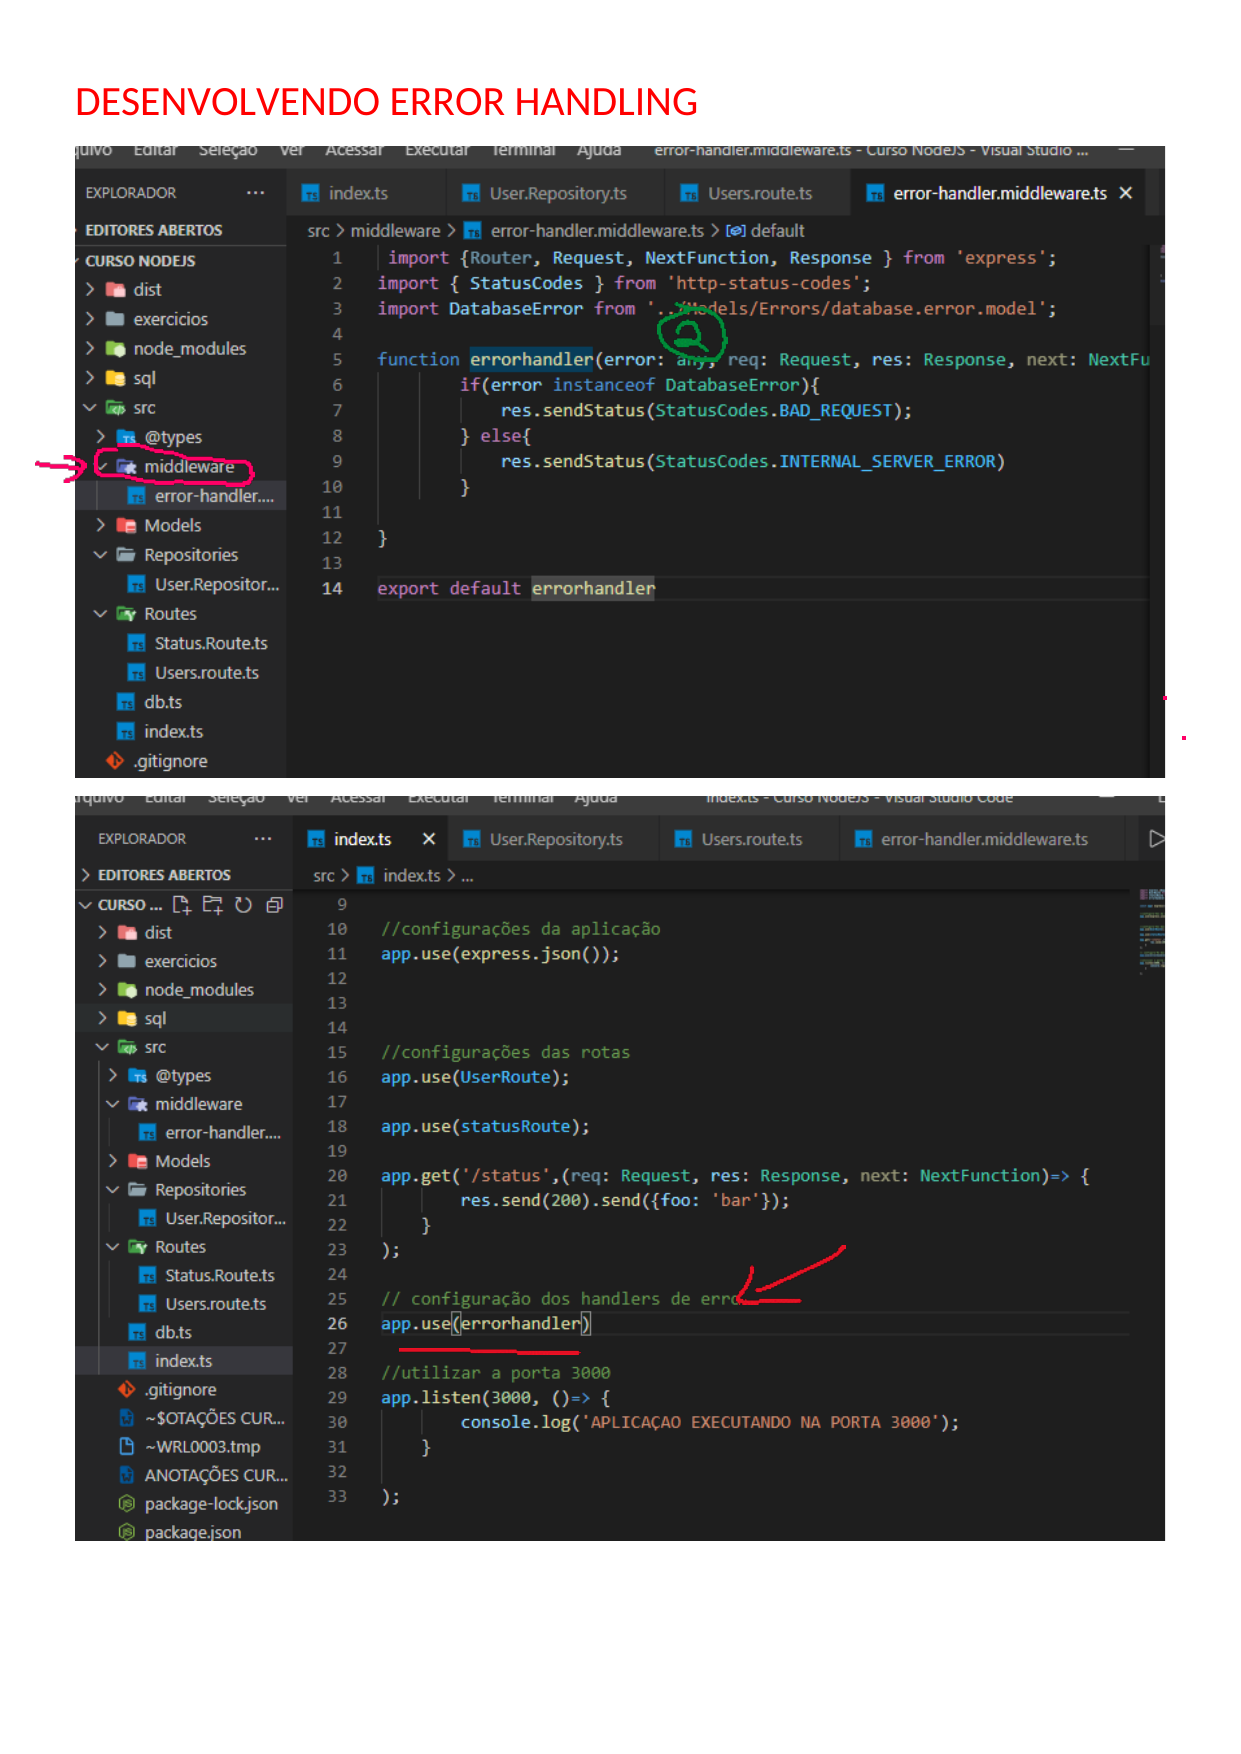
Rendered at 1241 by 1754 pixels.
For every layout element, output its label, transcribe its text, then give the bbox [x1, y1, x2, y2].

text DESENVOLVENDO ERROR HANDLING [75, 75, 1165, 126]
picture [75, 796, 1166, 1541]
picture [35, 146, 1167, 778]
